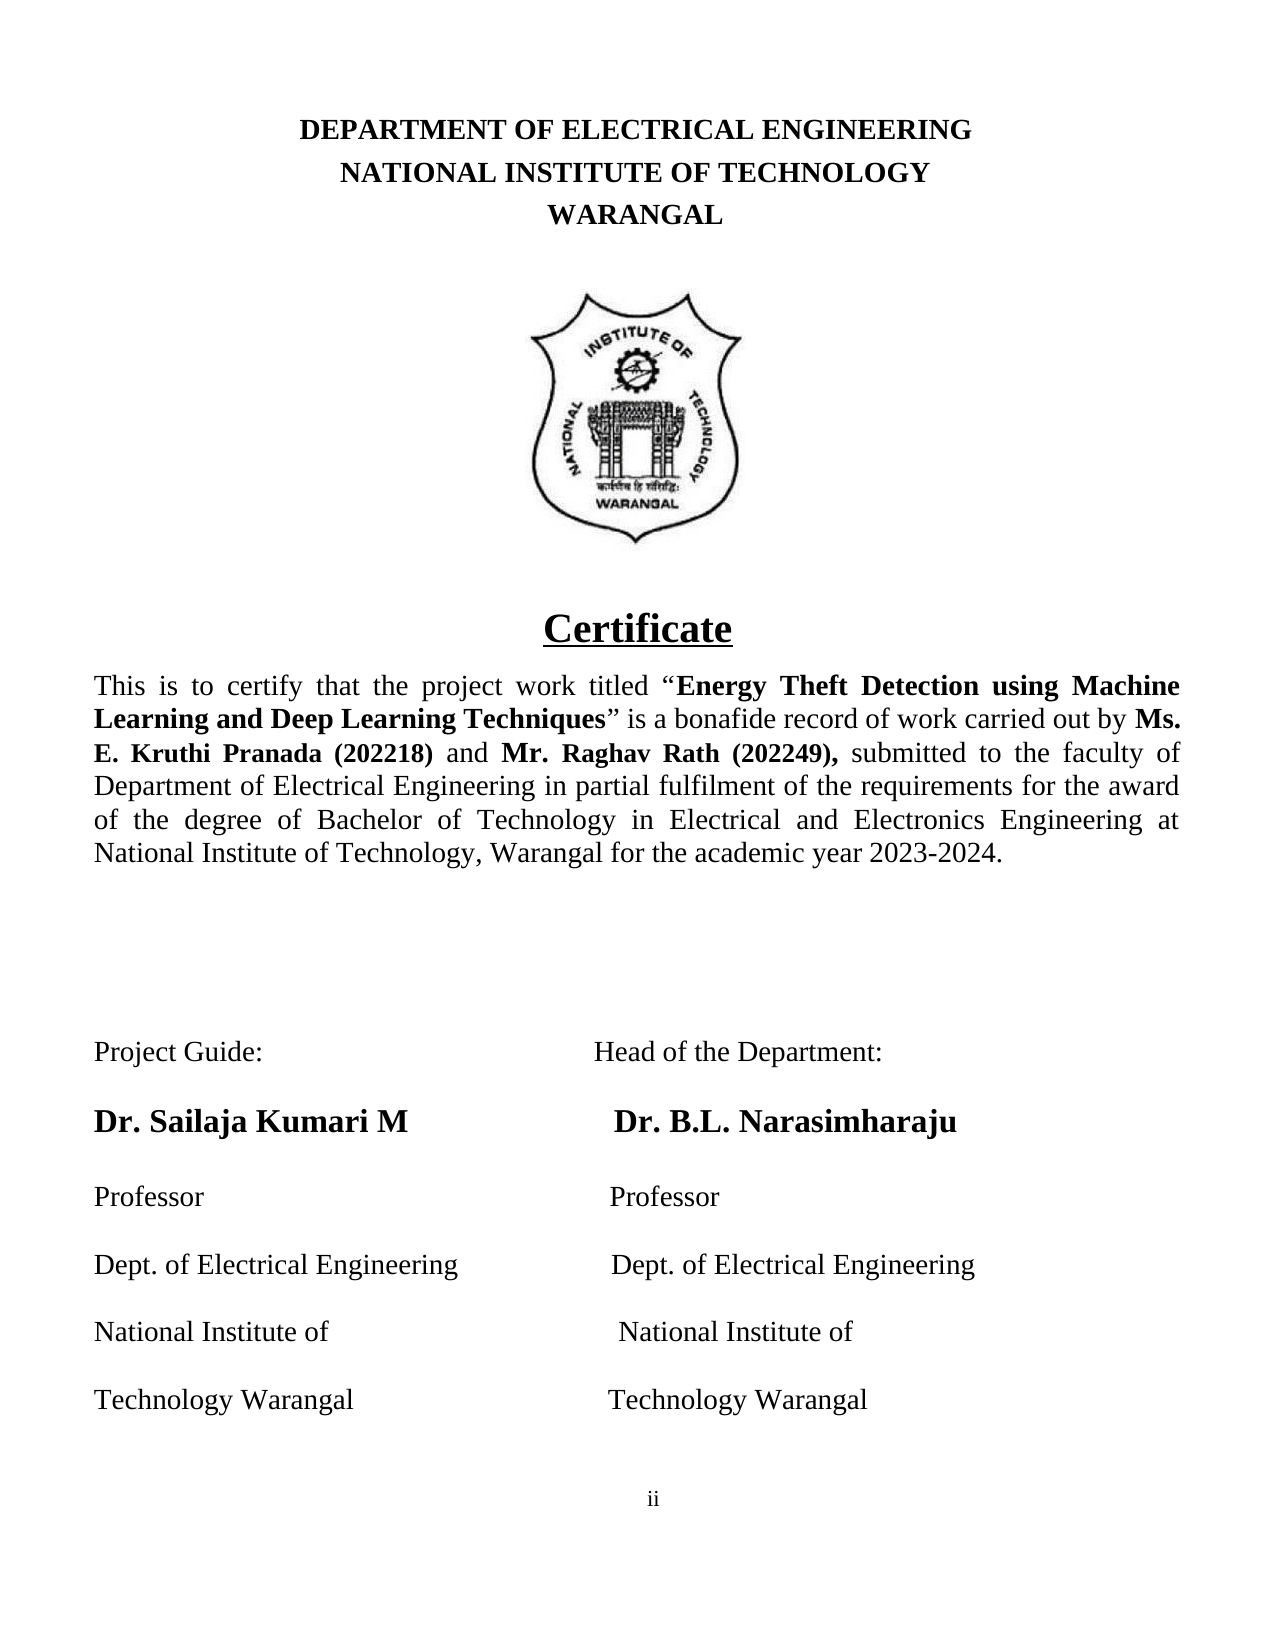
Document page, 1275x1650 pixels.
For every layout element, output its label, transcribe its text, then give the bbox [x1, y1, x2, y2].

text DEPARTMENT OF ELECTRICAL ENGINEERING NATIONAL INSTITUTE OF TECHNOLOGY WARANGAL [253, 112, 1017, 231]
text Project Guide: Head of the Department: [94, 1034, 1223, 1067]
picture [525, 288, 746, 551]
text Professor Professor [94, 1179, 1223, 1213]
text This is to certify that the project work titled “Energy Theft Detection using Machine Learning and Deep Learning Techniques” is a bonafide record of work carried out by Ms. E. Kruthi Pranada (202218) and Mr. Raghav Rath (202249), submitted to the faculty of Department of Electrical Engineering in partial fulfilment of the requirements for the award of the degree of Bachelor of Technology in Electrical and Electronics Engineering at National Institute of Technology, Warangal for the academic year 2023-2024. [94, 668, 1181, 869]
subtitle Dr. Sailaja Kumari M Dr. B.L. Narasimharaju [94, 1102, 1223, 1140]
text Dept. of Electrical Engineering Dept. of Electrical Engineering National Institute of National Institute of Technology Warangal Technology Warangal [94, 1247, 991, 1416]
title Certificate [83, 603, 1192, 651]
